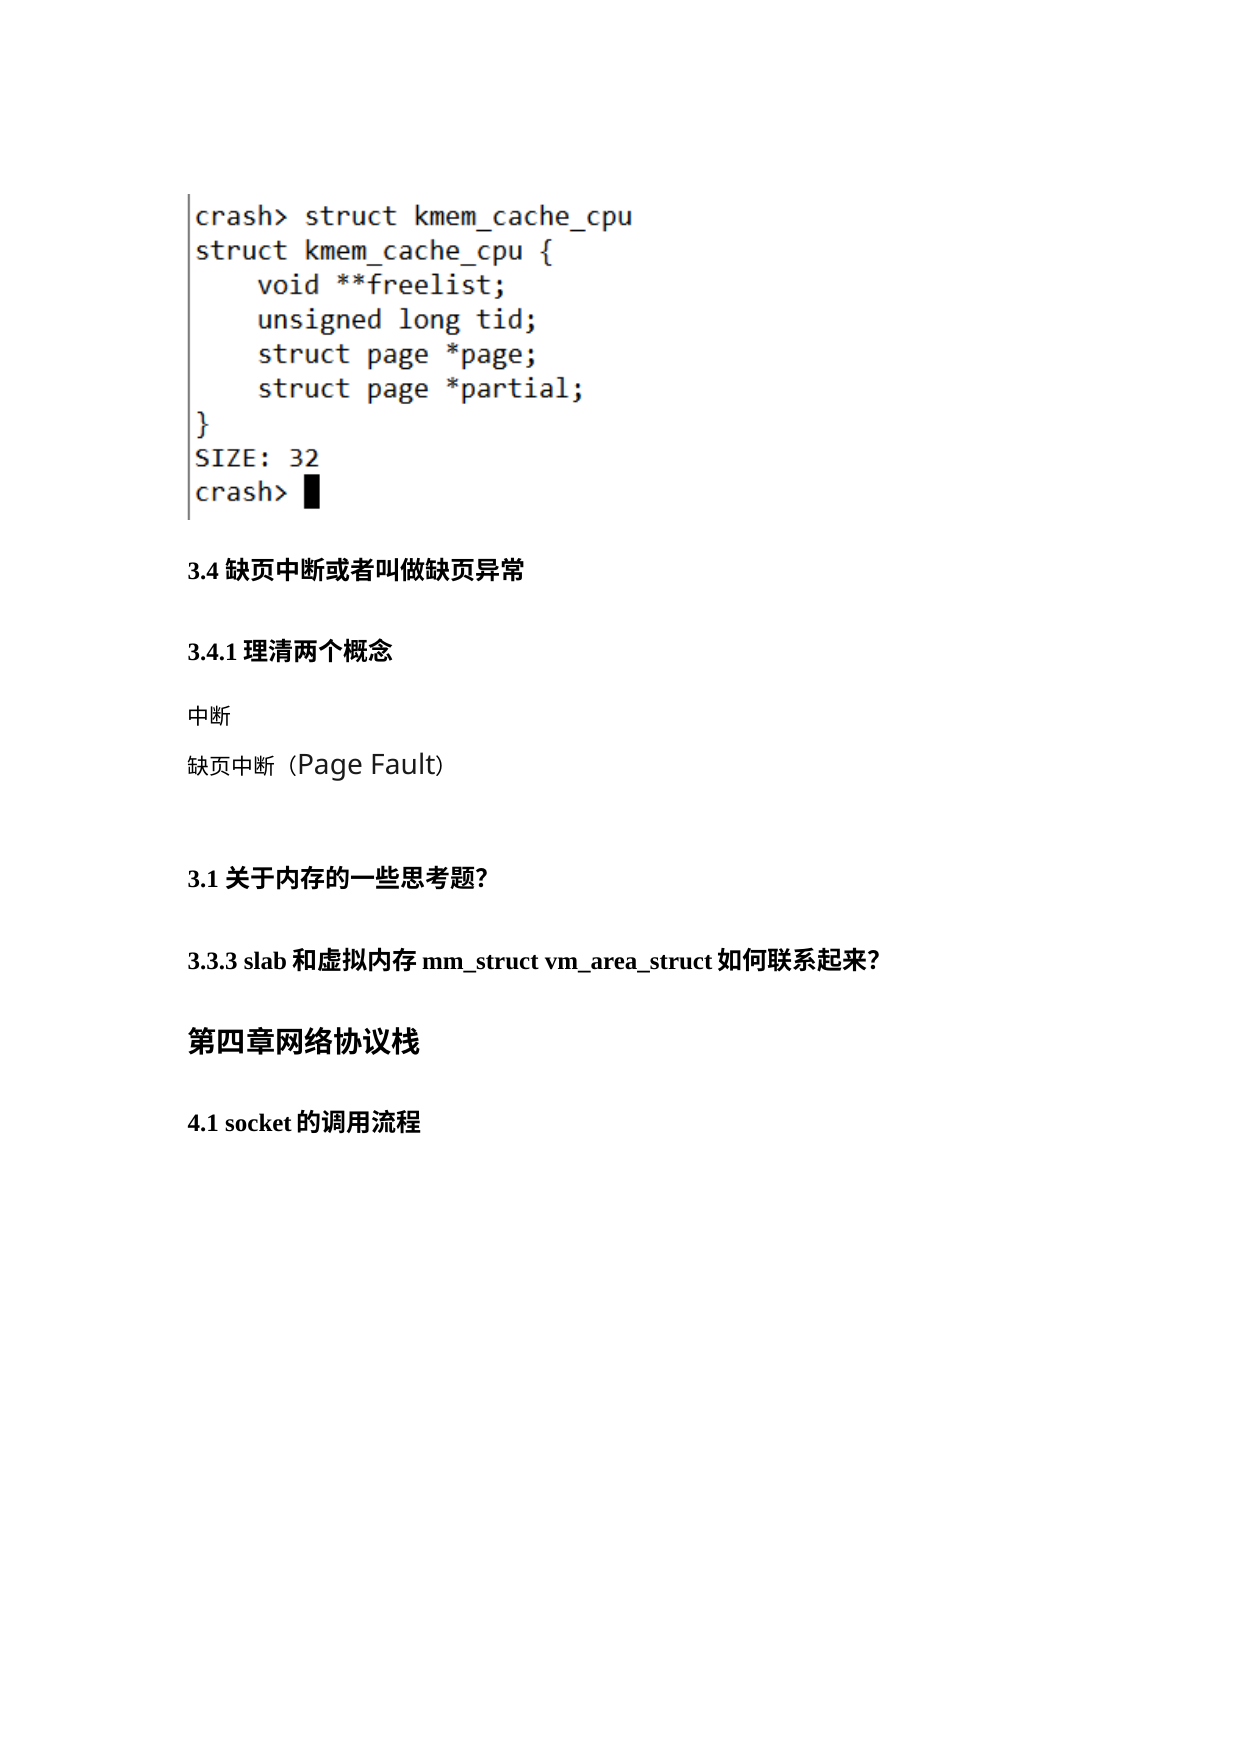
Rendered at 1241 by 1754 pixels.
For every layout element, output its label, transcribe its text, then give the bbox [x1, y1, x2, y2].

subtitle 3.4 缺页中断或者叫做缺页异常 [187, 536, 1053, 601]
picture [187, 194, 963, 520]
subtitle 3.4.1 理清两个概念 [187, 617, 1053, 682]
subtitle 4.1 socket的调用流程 [187, 1088, 1053, 1153]
subtitle 3.1 关于内存的一些思考题？ [187, 844, 1053, 909]
subtitle 第四章网络协议栈 [187, 1007, 1053, 1072]
text 中断 [187, 698, 1053, 731]
text 缺页中断（Page Fault） [187, 731, 1053, 796]
subtitle 3.3.3 slab和虚拟内存mm_struct vm_area_struct如何联系起来？ [187, 926, 1053, 991]
